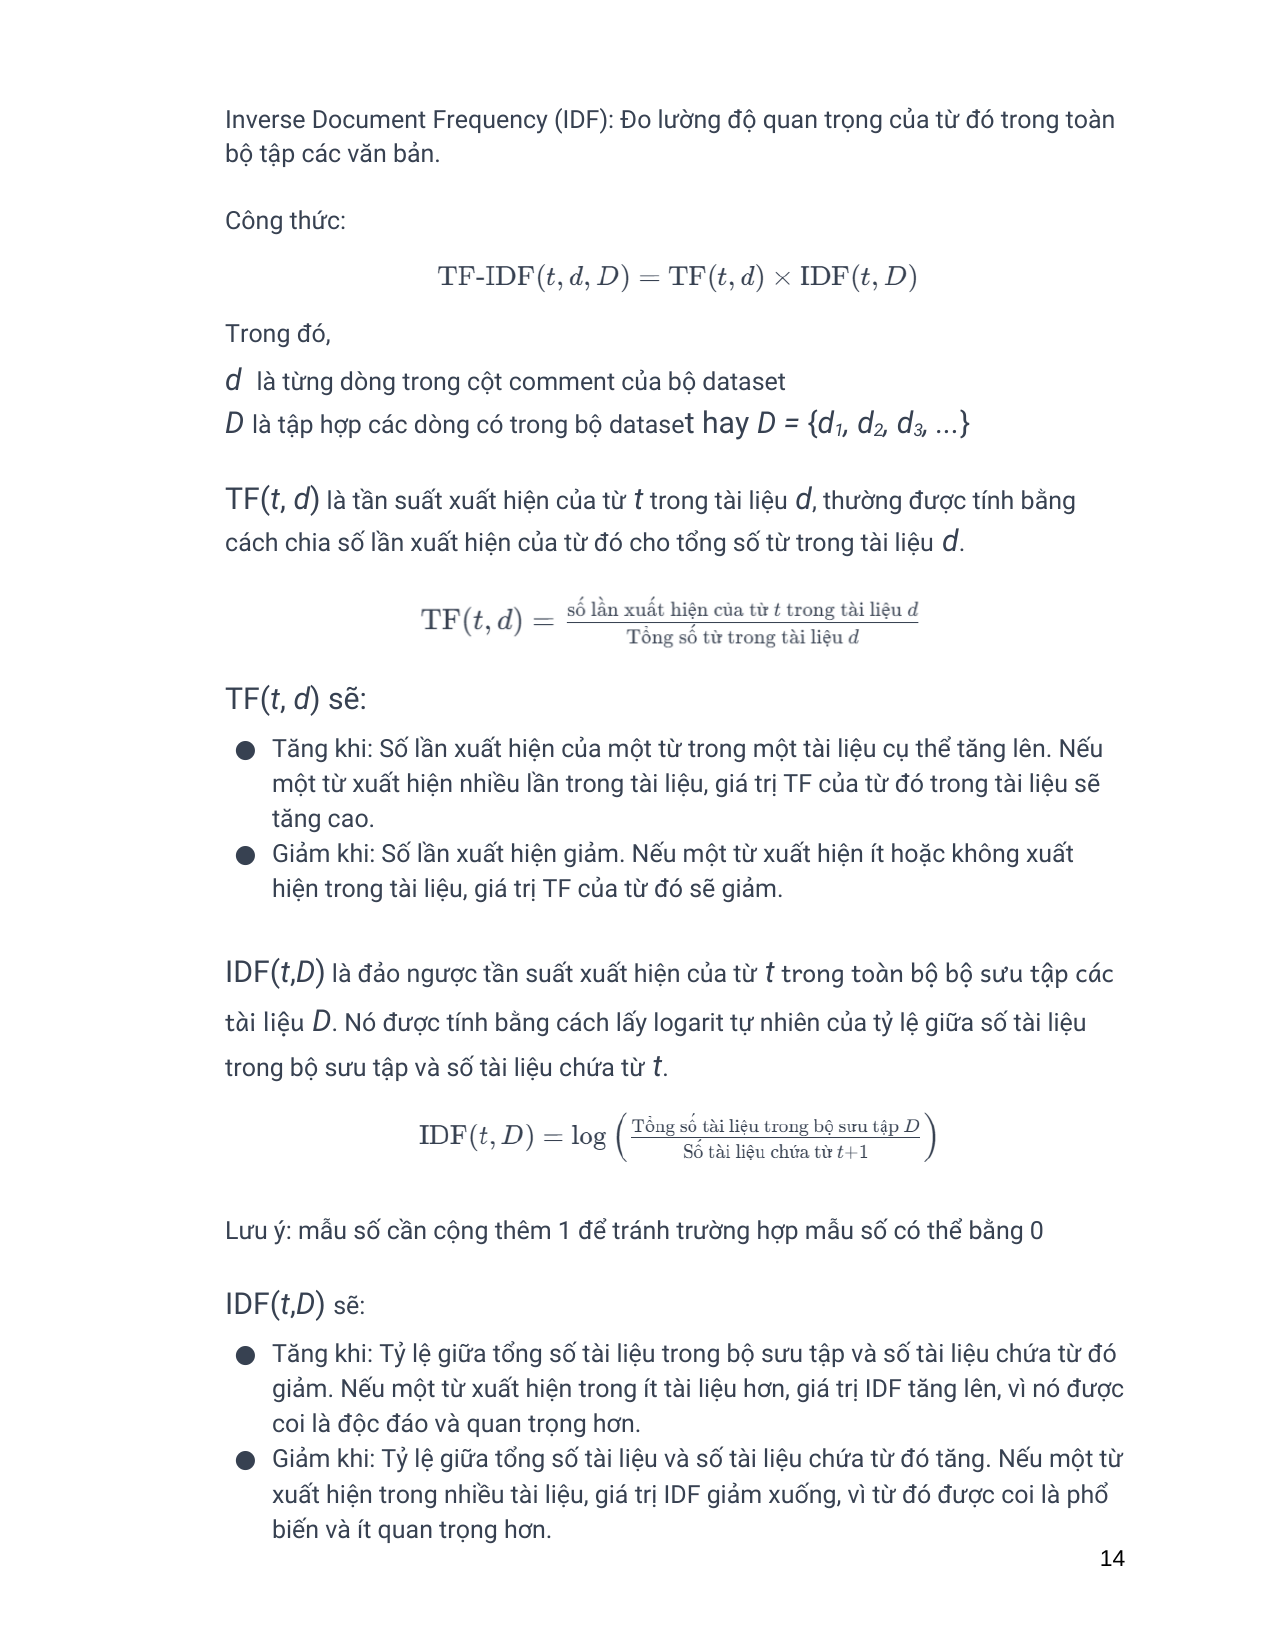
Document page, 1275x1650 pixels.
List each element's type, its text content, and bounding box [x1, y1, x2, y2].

picture [405, 566, 945, 676]
text IDF(t,D) sẽ: [225, 1286, 1125, 1322]
list Giảm khi: Tỷ lệ giữa tổng số tài liệu và số tài liệu chứa từ đó tăng. Nếu một từ xuất hiện trong nhiều tài liệu, giá trị IDF giảm xuống, vì từ đó được coi là phổ biến và ít quan trọng hơn. [234, 1445, 1125, 1544]
picture [405, 239, 945, 315]
text IDF(t,D) là đảo ngược tần suất xuất hiện của từ t D. Nó được tính bằng cách lấy logarit tự nhiên của tỷ lệ giữa số tài liệu trong bộ sưu tập và số tài liệu chứa từ t. [225, 952, 1125, 1083]
text TF(t, d) là tần suất xuất hiện của từ t trong tài liệu d, thường được tính bằng cách chia số lần xuất hiện của từ đó cho tổng số từ trong tài liệu d. [225, 481, 1125, 559]
list Giảm khi: Số lần xuất hiện giảm. Nếu một từ xuất hiện ít hoặc không xuất hiện trong tài liệu, giá trị TF của từ đó sẽ giảm. [234, 839, 1125, 904]
text D là tập hợp các dòng có trong bộ dataset hay D = {d1, d2, d3, ...} [225, 405, 1125, 441]
text Lưu ý: mẫu số cần cộng thêm 1 để tránh trường hợp mẫu số có thể bằng 0 [225, 1216, 1125, 1245]
picture [395, 1090, 955, 1176]
list Tăng khi: Tỷ lệ giữa tổng số tài liệu trong bộ sưu tập và số tài liệu chứa từ đó giảm. Nếu một từ xuất hiện trong ít tài liệu hơn, giá trị IDF tăng lên, vì nó được coi là độc đáo và quan trọng hơn. [234, 1339, 1125, 1439]
text Trong đó, [225, 319, 1125, 348]
text Công thức: [225, 206, 1125, 235]
text TF(t, d) sẽ: [225, 681, 1125, 717]
text Inverse Document Frequency (IDF): Đo lường độ quan trọng của từ đó trong toàn bộ tập các văn bản. [225, 105, 1125, 168]
text d là từng dòng trong cột comment của bộ dataset [225, 363, 1125, 398]
list Tăng khi: Số lần xuất hiện của một từ trong một tài liệu cụ thể tăng lên. Nếu một từ xuất hiện nhiều lần trong tài liệu, giá trị TF của từ đó trong tài liệu sẽ tăng cao. [234, 734, 1125, 834]
